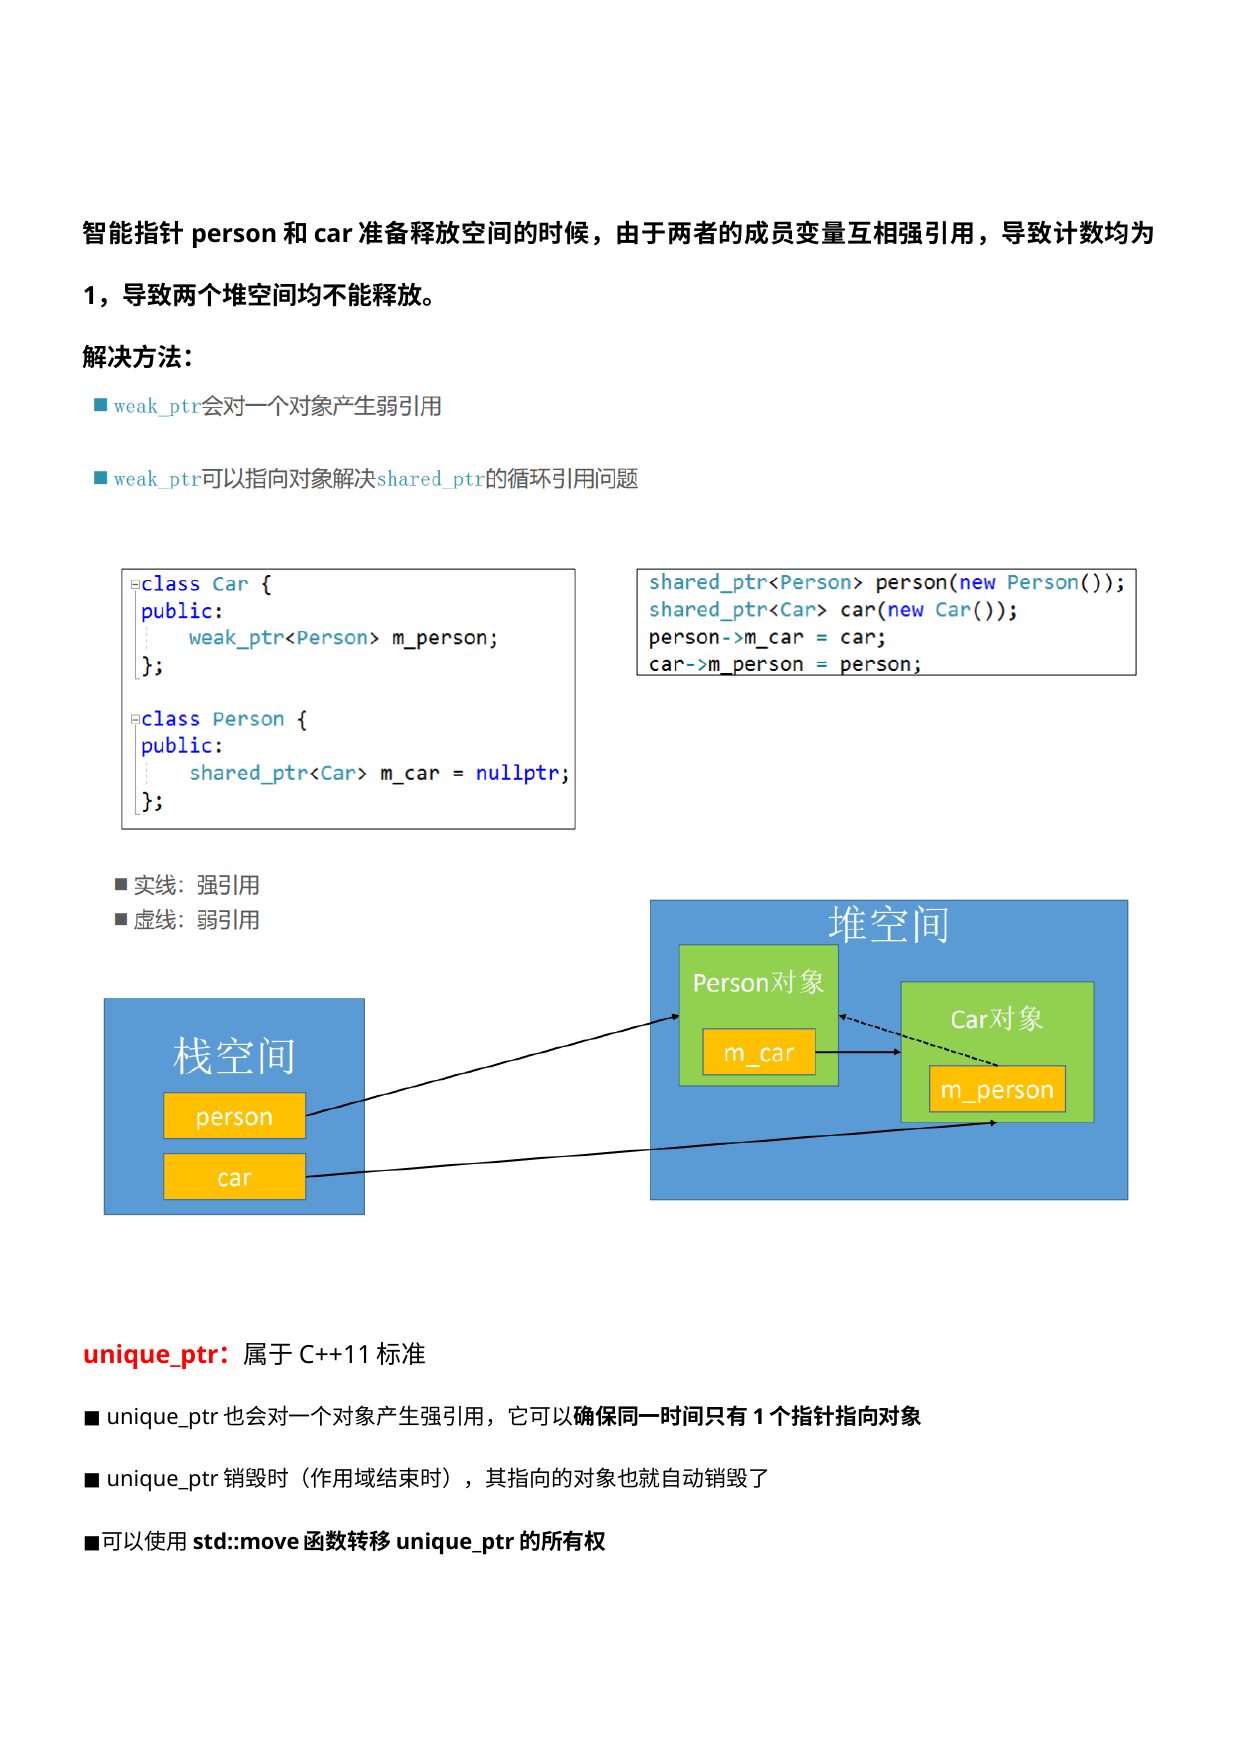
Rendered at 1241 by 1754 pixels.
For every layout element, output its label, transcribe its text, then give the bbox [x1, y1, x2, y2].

picture [82, 854, 1158, 1232]
text 智能指针person和car准备释放空间的时候，由于两者的成员变量互相强引用，导致计数均为1，导致两个堆空间均不能释放。 [83, 200, 1157, 325]
text 解决方法： [83, 325, 1157, 387]
text ◼ unique_ptr销毁时（作用域结束时），其指向的对象也就自动销毁了 [83, 1446, 1157, 1508]
text ◼ unique_ptr也会对一个对象产生强引用，它可以确保同一时间只有1个指针指向对象 [83, 1384, 1157, 1446]
picture [82, 387, 1158, 846]
text ◼可以使用std::move函数转移unique_ptr的所有权 [83, 1508, 1157, 1571]
text unique_ptr：属于C++11标准 [83, 1322, 1157, 1384]
